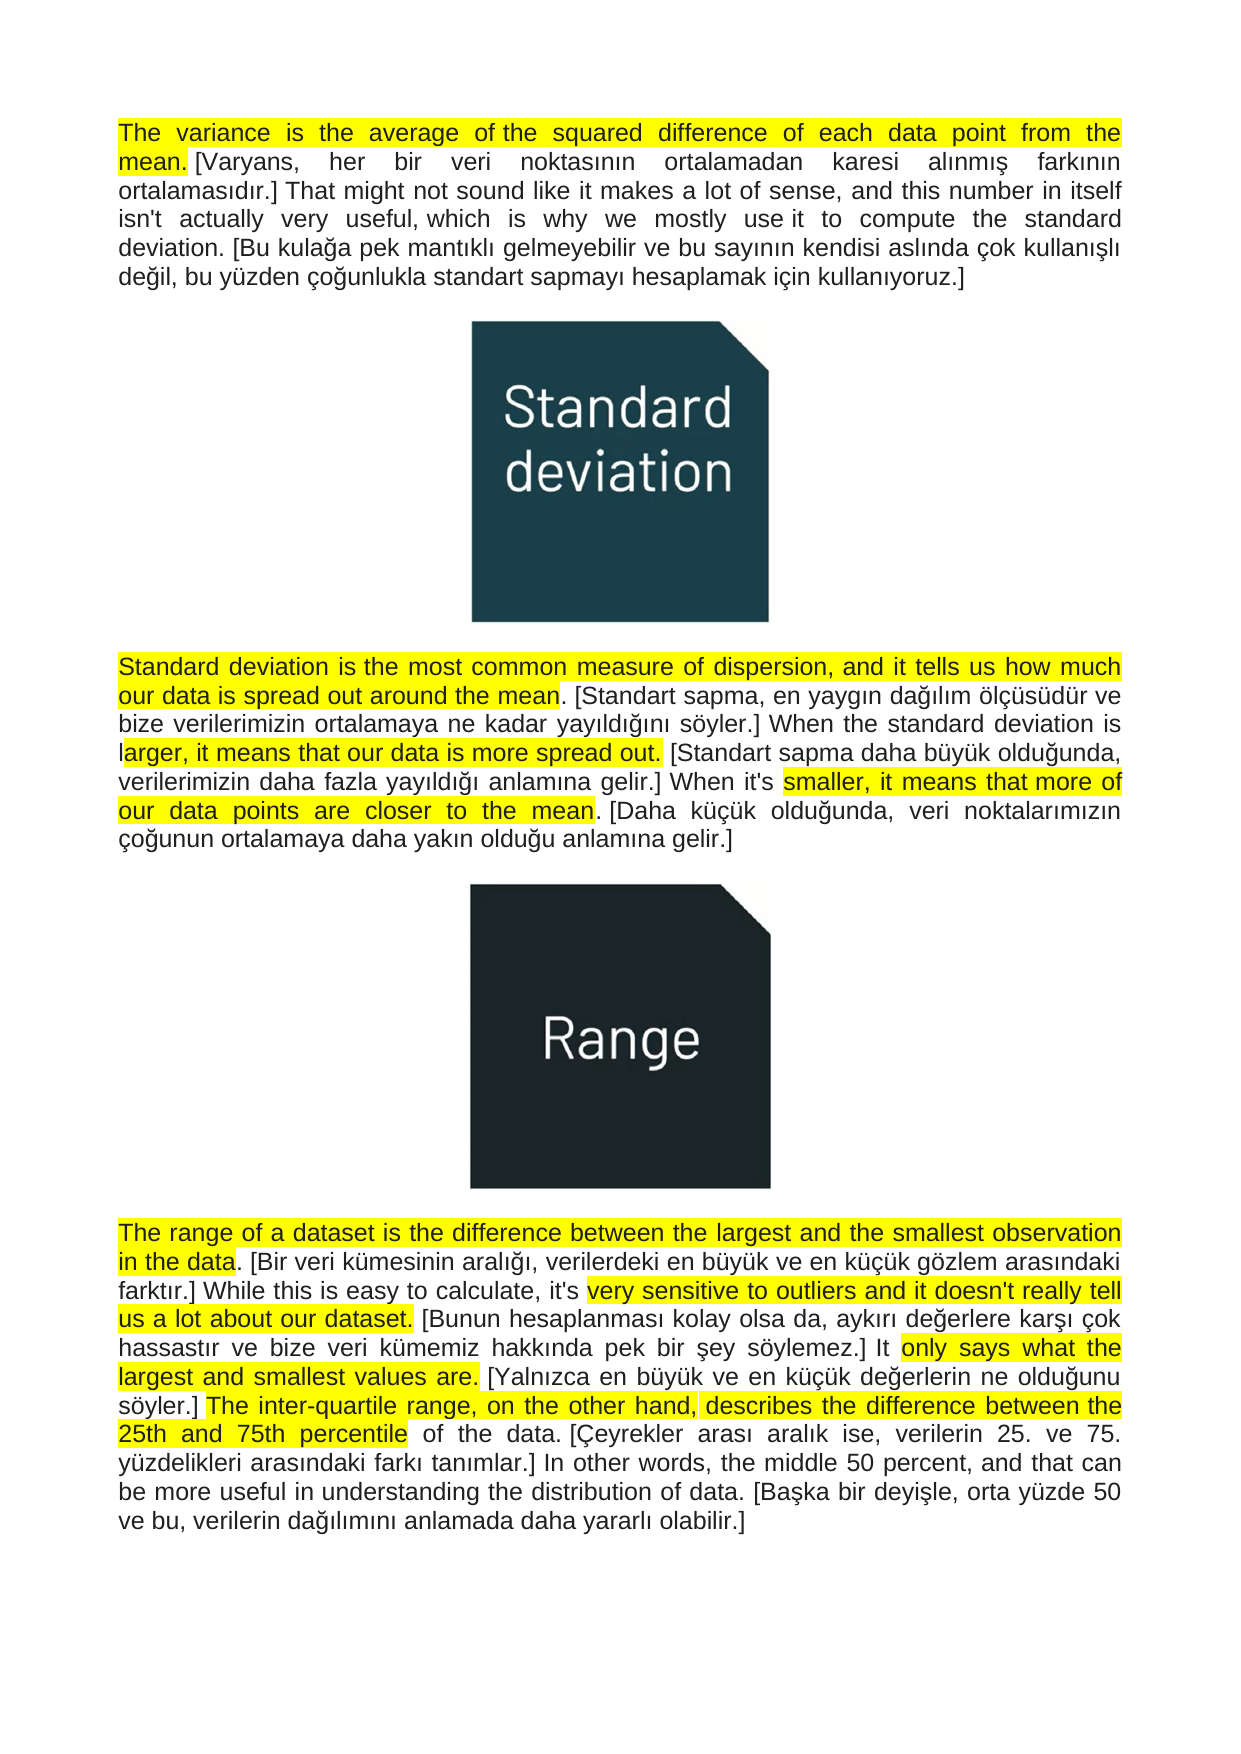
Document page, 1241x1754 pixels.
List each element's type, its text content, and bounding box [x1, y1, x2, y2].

text Standard deviation is the most common measure of dispersion, and it tells us how much our data is spread out around the mean. [Standart sapma, en yaygın dağılım ölçüsüdür ve bize verilerimizin ortalamaya ne kadar yayıldığını söyler.] When the standard deviation is larger, it means that our data is more spread out. [Standart sapma daha büyük olduğunda, verilerimizin daha fazla yayıldığı anlamına gelir.] When it's smaller, it means that more of our data points are closer to the mean. [Daha küçük olduğunda, veri noktalarımızın çoğunun ortalamaya daha yakın olduğu anlamına gelir.] [118, 681, 1122, 853]
text The variance is the average of the squared difference of each data point from the mean. [Varyans, her bir veri noktasının ortalamadan karesi alınmış farkının ortalamasıdır.] That might not sound like it makes a lot of sense, and this number in itself isn't actually very useful, which is why we mostly use it to compute the standard deviation. [Bu kulağa pek mantıklı gelmeyebilir ve bu sayının kendisi aslında çok kullanışlı değil, bu yüzden çoğunlukla standart sapmayı hesaplamak için kullanıyoruz.] [118, 147, 1122, 291]
picture [470, 319, 770, 624]
picture [468, 881, 772, 1190]
text The range of a dataset is the difference between the largest and the smallest observation in the data. [Bir veri kümesinin aralığı, verilerdeki en büyük ve en küçük gözlem arasındaki farktır.] While this is easy to calculate, it's very sensitive to outliers and it doesn't really tell us a lot about our dataset. [Bunun hesaplanması kolay olsa da, aykırı değerlere karşı çok hassastır ve bize veri kümemiz hakkında pek bir şey söylemez.] It only says what the largest and smallest values are. [Yalnızca en büyük ve en küçük değerlerin ne olduğunu söyler.] The inter-quartile range, on the other hand, describes the difference between the 25th and 75th percentile of the data. [Çeyrekler arası aralık ise, verilerin 25. ve 75. yüzdelikleri arasındaki farkı tanımlar.] In other words, the middle 50 percent, and that can be more useful in understanding the distribution of data. [Başka bir deyişle, orta yüzde 50 ve bu, verilerin dağılımını anlamada daha yararlı olabilir.] [118, 1247, 1122, 1534]
